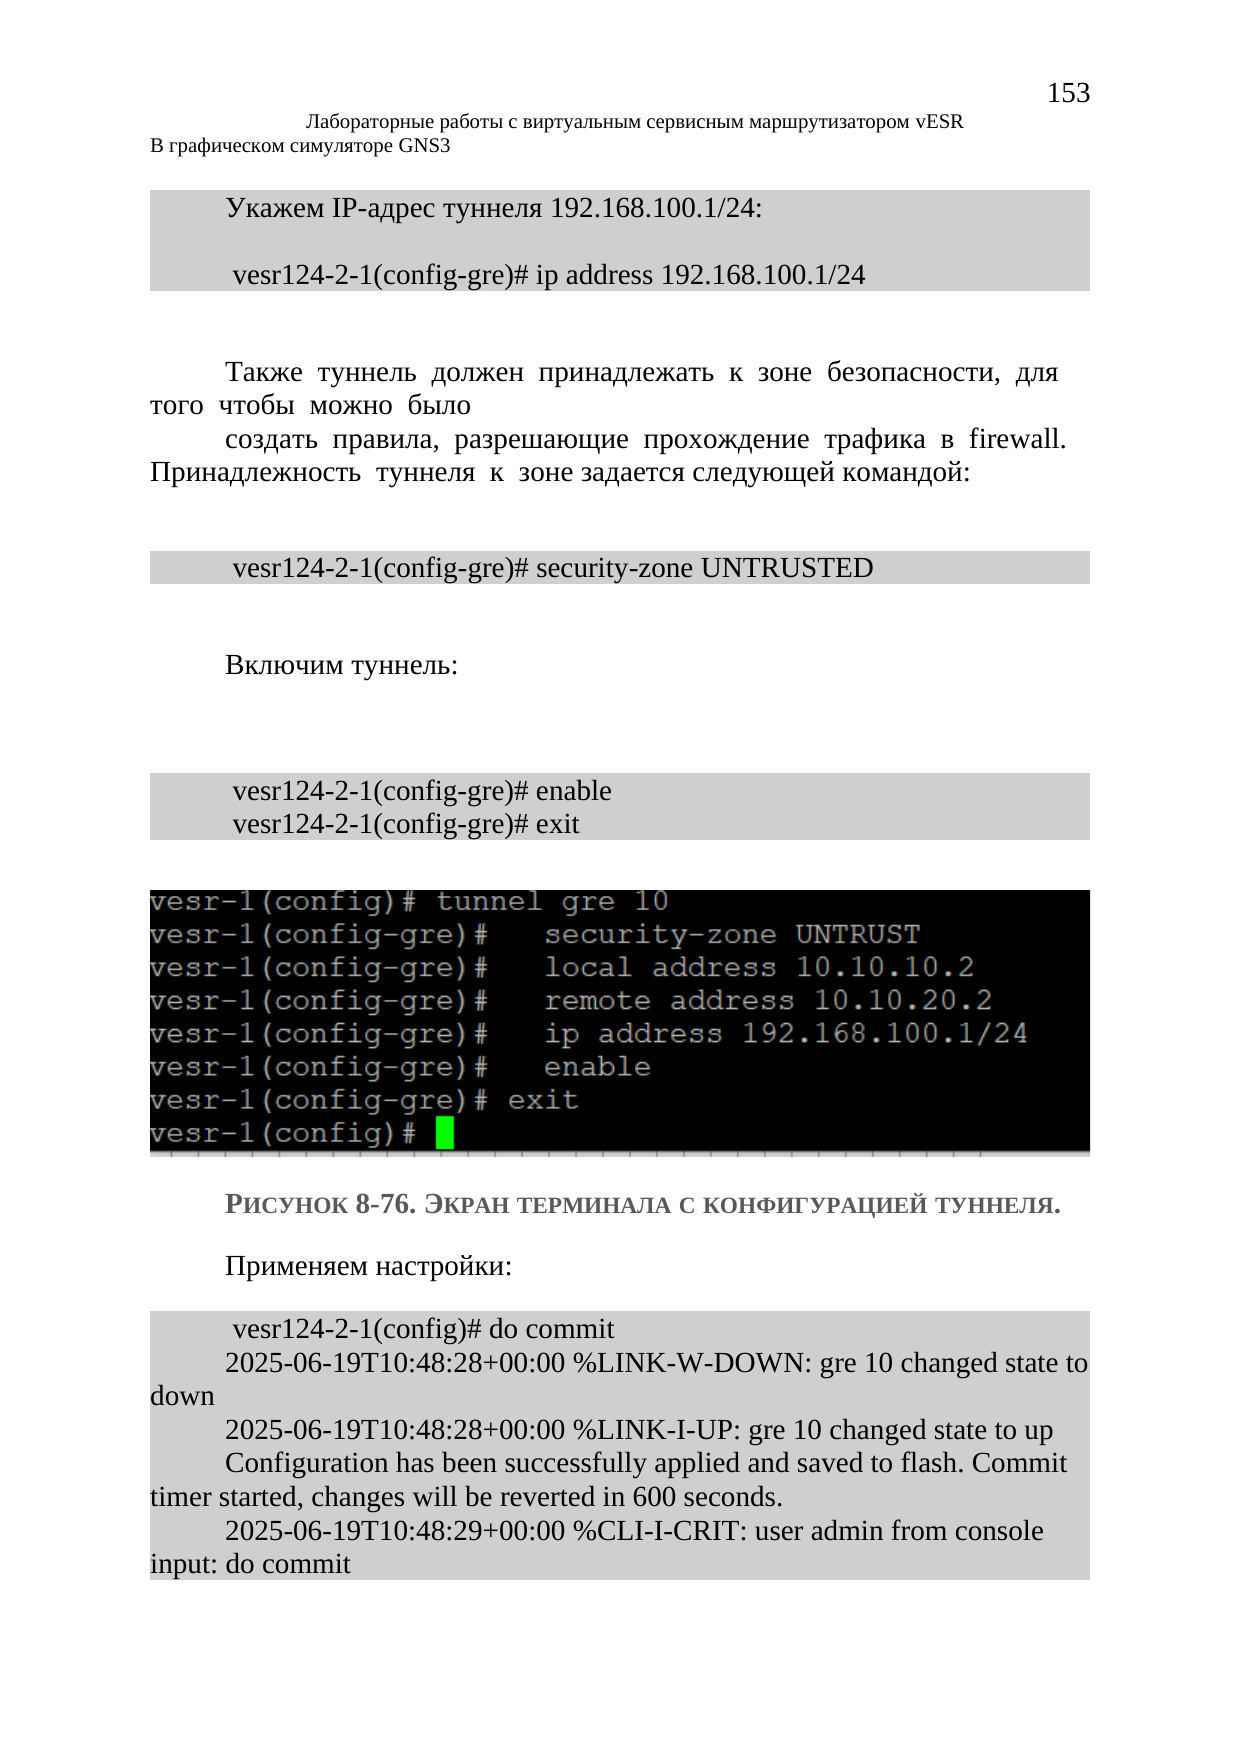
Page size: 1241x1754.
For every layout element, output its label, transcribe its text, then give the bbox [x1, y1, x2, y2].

text 2025-06-19T10:48:28+00:00 %LINK-W-DOWN: gre 10 changed state to down [150, 1345, 1090, 1412]
text vesr124-2-1(config-gre)# enable [150, 773, 1090, 806]
text vesr124-2-1(config-gre)# security-zone UNTRUSTED [150, 551, 1090, 584]
text vesr124-2-1(config)# do commit [150, 1311, 1090, 1345]
text vesr124-2-1(config-gre)# ip address 192.168.100.1/24 [150, 257, 1090, 291]
text Также туннель должен принадлежать к зоне безопасности, для того чтобы можно было [150, 354, 1090, 421]
text 2025-06-19T10:48:28+00:00 %LINK-I-UP: gre 10 changed state to up [150, 1412, 1090, 1446]
text Применяем настройки: [150, 1248, 1090, 1282]
text Включим туннель: [150, 647, 1090, 681]
text Укажем IP-адрес туннеля 192.168.100.1/24: [150, 190, 1090, 224]
text 2025-06-19T10:48:29+00:00 %CLI-I-CRIT: user admin from console input: do commit [150, 1513, 1090, 1580]
text Configuration has been successfully applied and saved to flash. Commit timer started, changes will be reverted in 600 seconds. [150, 1446, 1090, 1513]
text vesr124-2-1(config-gre)# exit [150, 806, 1090, 840]
picture [150, 890, 1091, 1157]
text создать правила, разрешающие прохождение трафика в firewall. Принадлежность туннеля к зоне задается следующей командой: [150, 421, 1090, 488]
